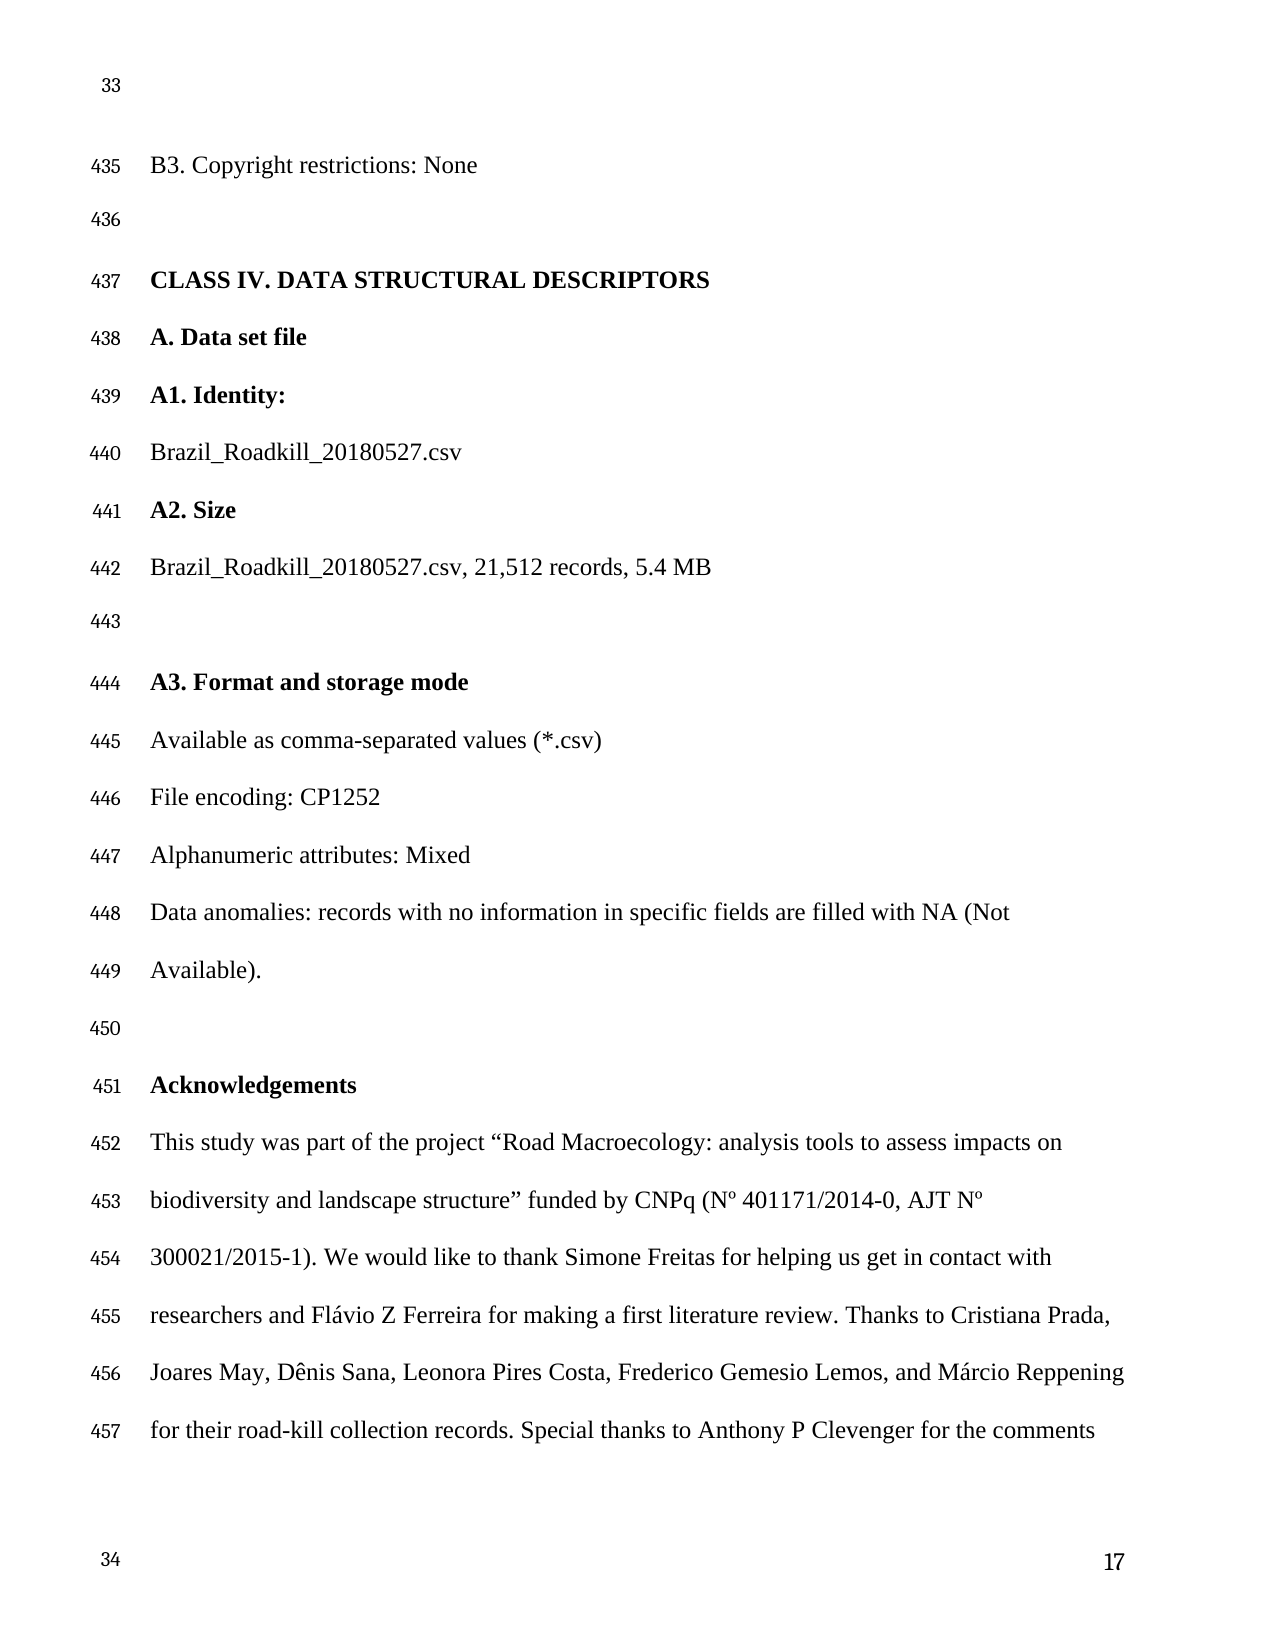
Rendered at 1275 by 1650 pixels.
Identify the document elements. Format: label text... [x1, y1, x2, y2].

text B3. Copyright restrictions: None [150, 150, 1125, 179]
text Brazil_Roadkill_20180527.csv, 21,512 records, 5.4 MB [150, 552, 1125, 581]
text Alphanumeric attributes: Mixed [150, 840, 1125, 869]
text Available as comma-separated values (*.csv) [150, 725, 1125, 754]
text Data anomalies: records with no information in specific fields are filled with NA (Not Available). [150, 897, 1125, 984]
text A1. Identity: [150, 380, 1125, 409]
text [150, 1127, 1125, 1444]
text A3. Format and storage mode [150, 667, 1125, 696]
text File encoding: CP1252 [150, 782, 1125, 811]
text Brazil_Roadkill_20180527.csv [150, 437, 1125, 466]
text A. Data set file [150, 322, 1125, 351]
text A2. Size [150, 495, 1125, 524]
text Acknowledgements [150, 1070, 1125, 1099]
text CLASS IV. DATA STRUCTURAL DESCRIPTORS [150, 265, 1125, 294]
